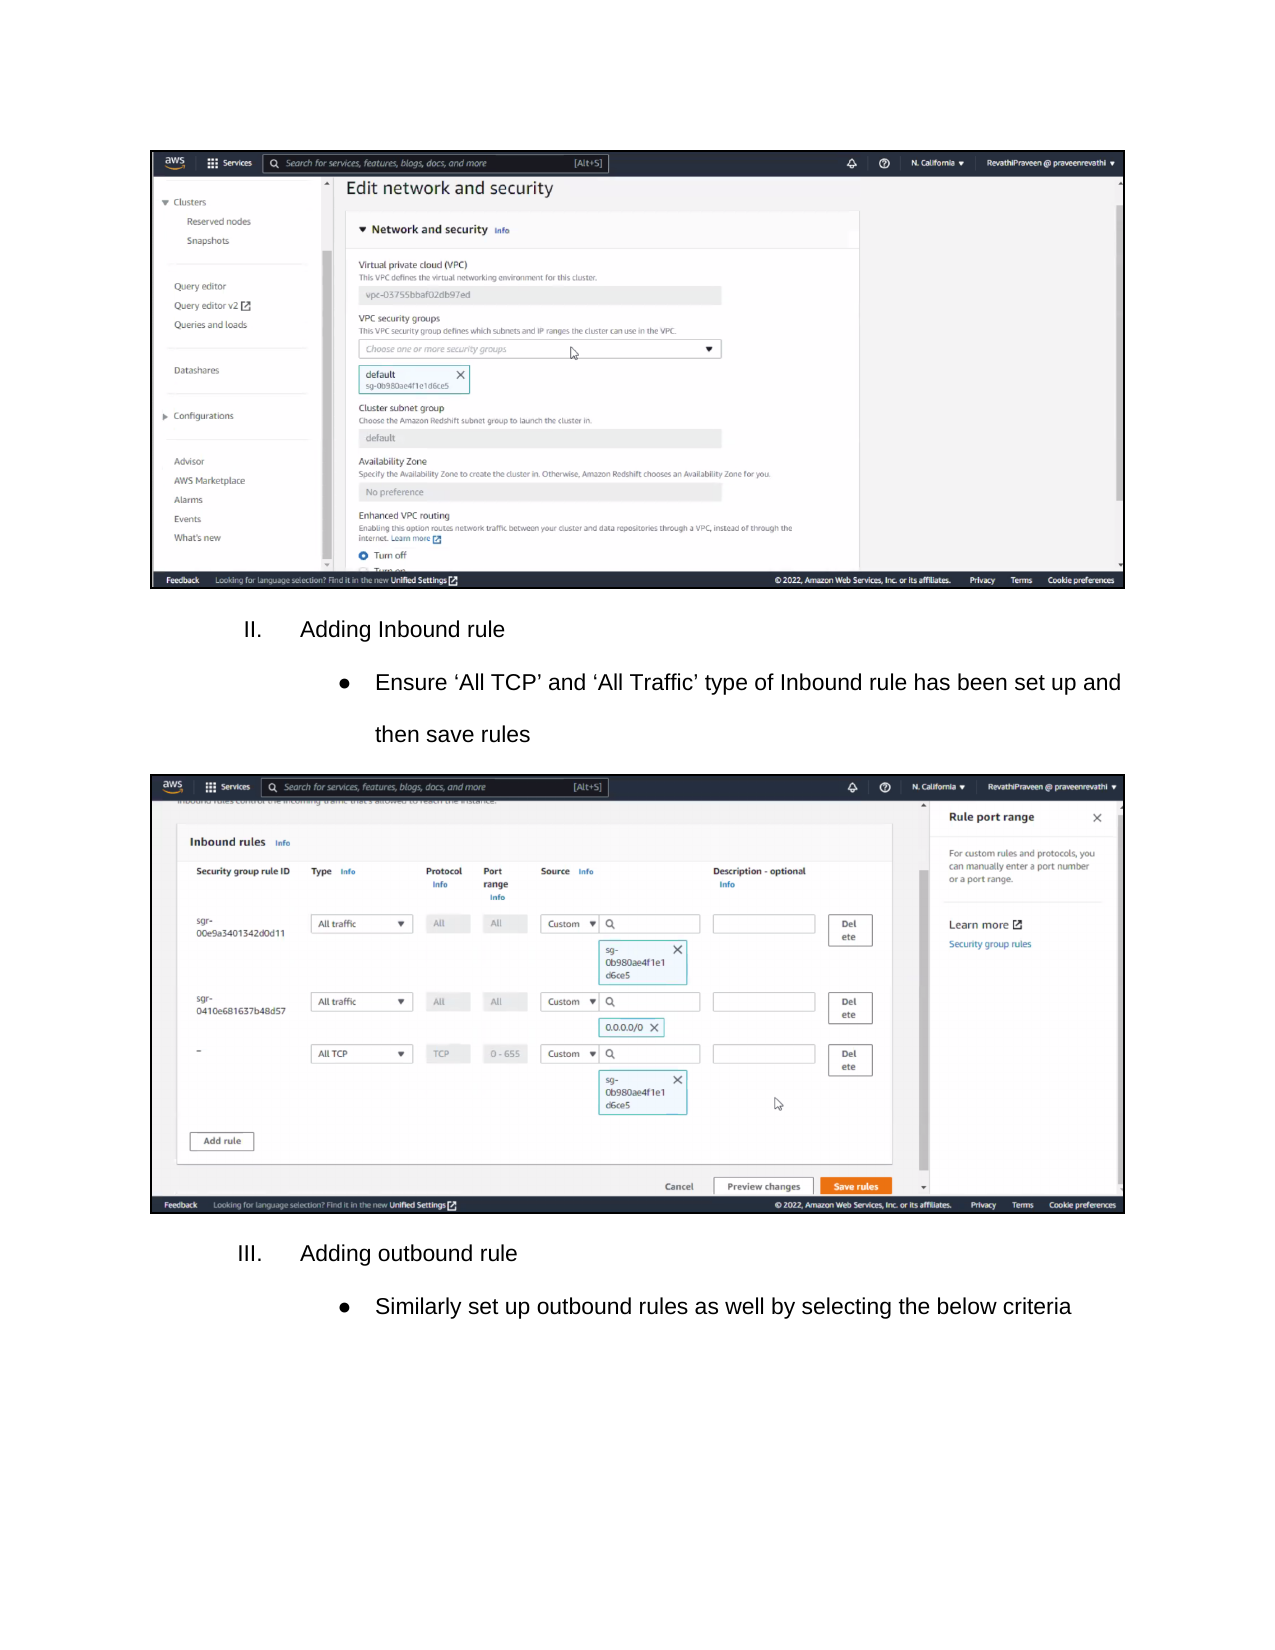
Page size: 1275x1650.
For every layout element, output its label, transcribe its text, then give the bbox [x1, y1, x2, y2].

list Ensure ‘All TCP’ and ‘All Traffic’ type of Inbound rule has been set up and then save rules [337, 669, 1125, 748]
list Adding outbound rule [262, 1240, 1125, 1266]
list Similarly set up outbound rules as well by selecting the below criteria [337, 1293, 1125, 1319]
list Adding Inbound rule [262, 616, 1125, 642]
picture [152, 776, 1123, 1212]
picture [152, 152, 1123, 587]
